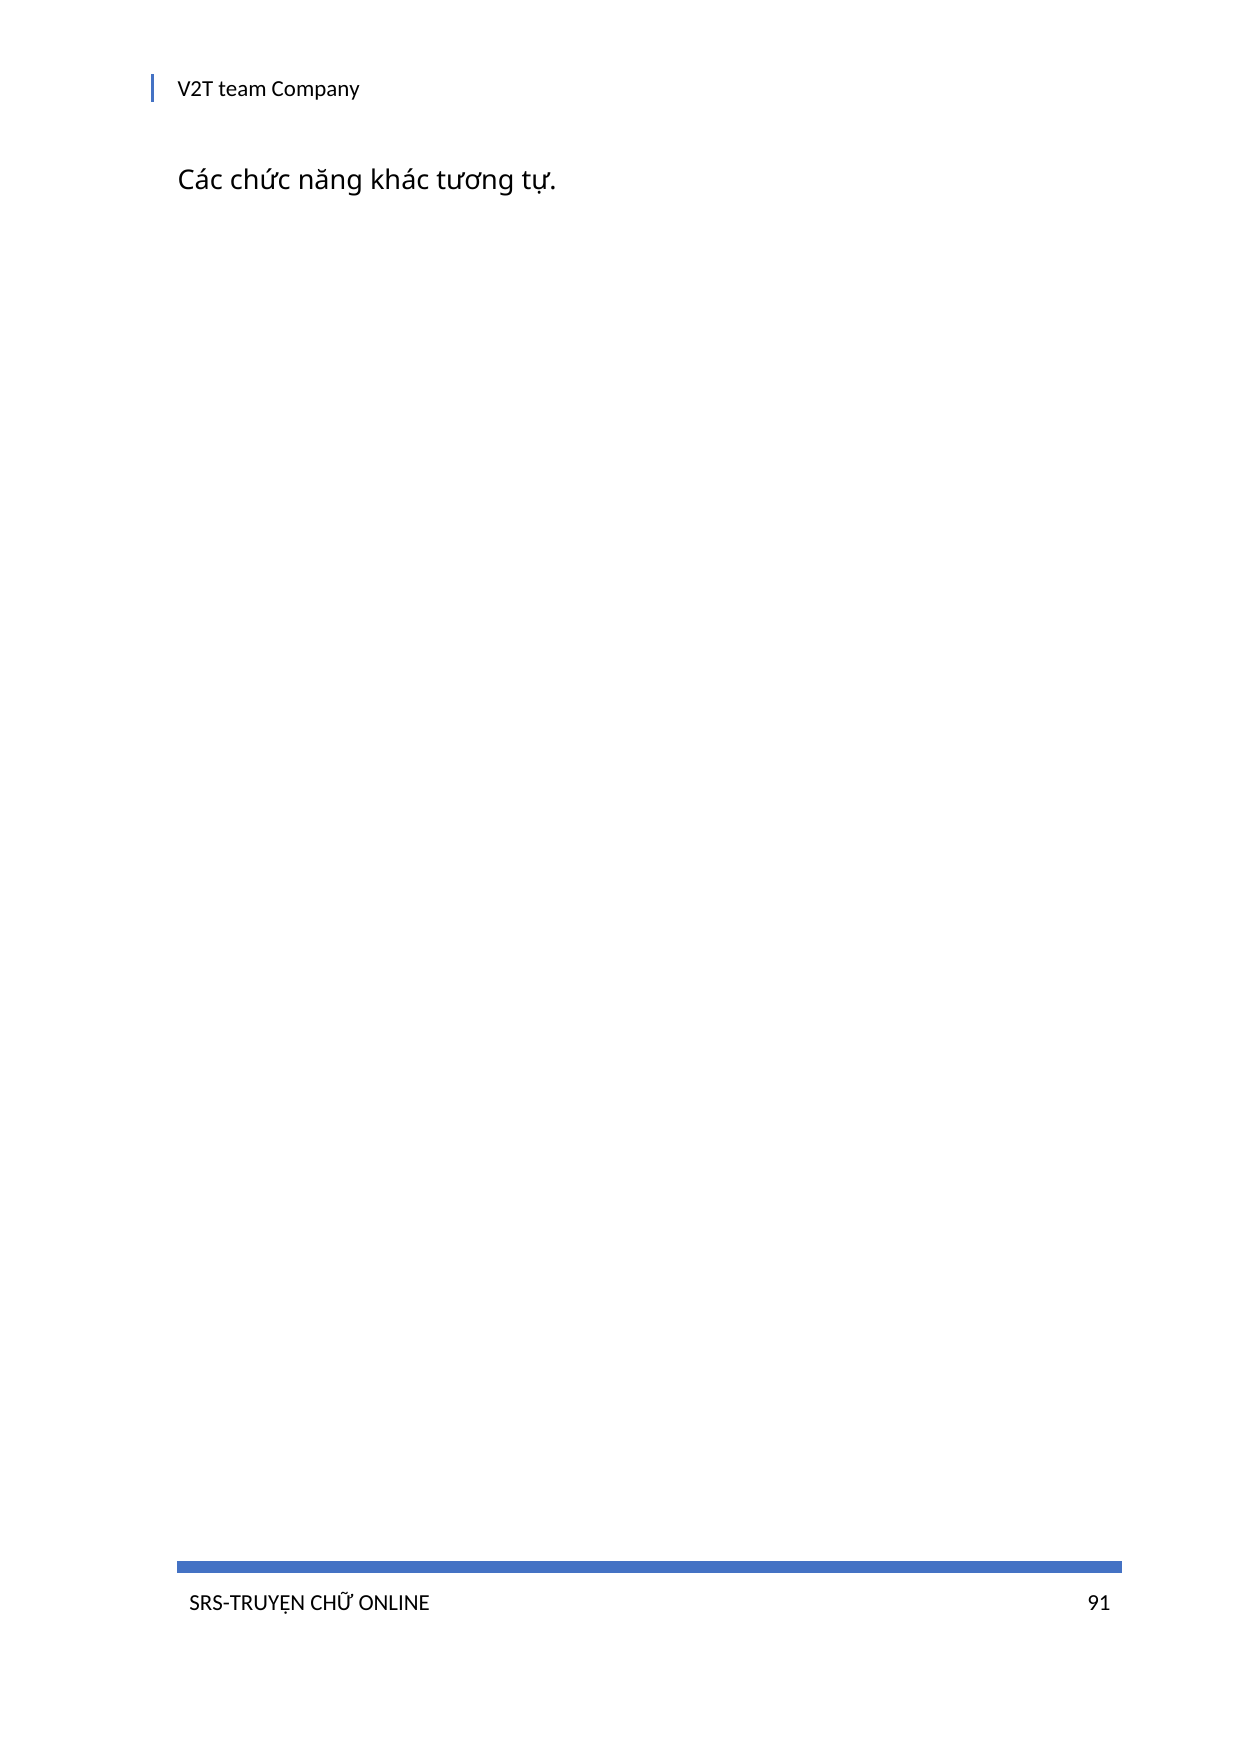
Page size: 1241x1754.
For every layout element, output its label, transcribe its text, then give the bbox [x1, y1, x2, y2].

text Các chức năng khác tương tự. [177, 160, 1122, 197]
